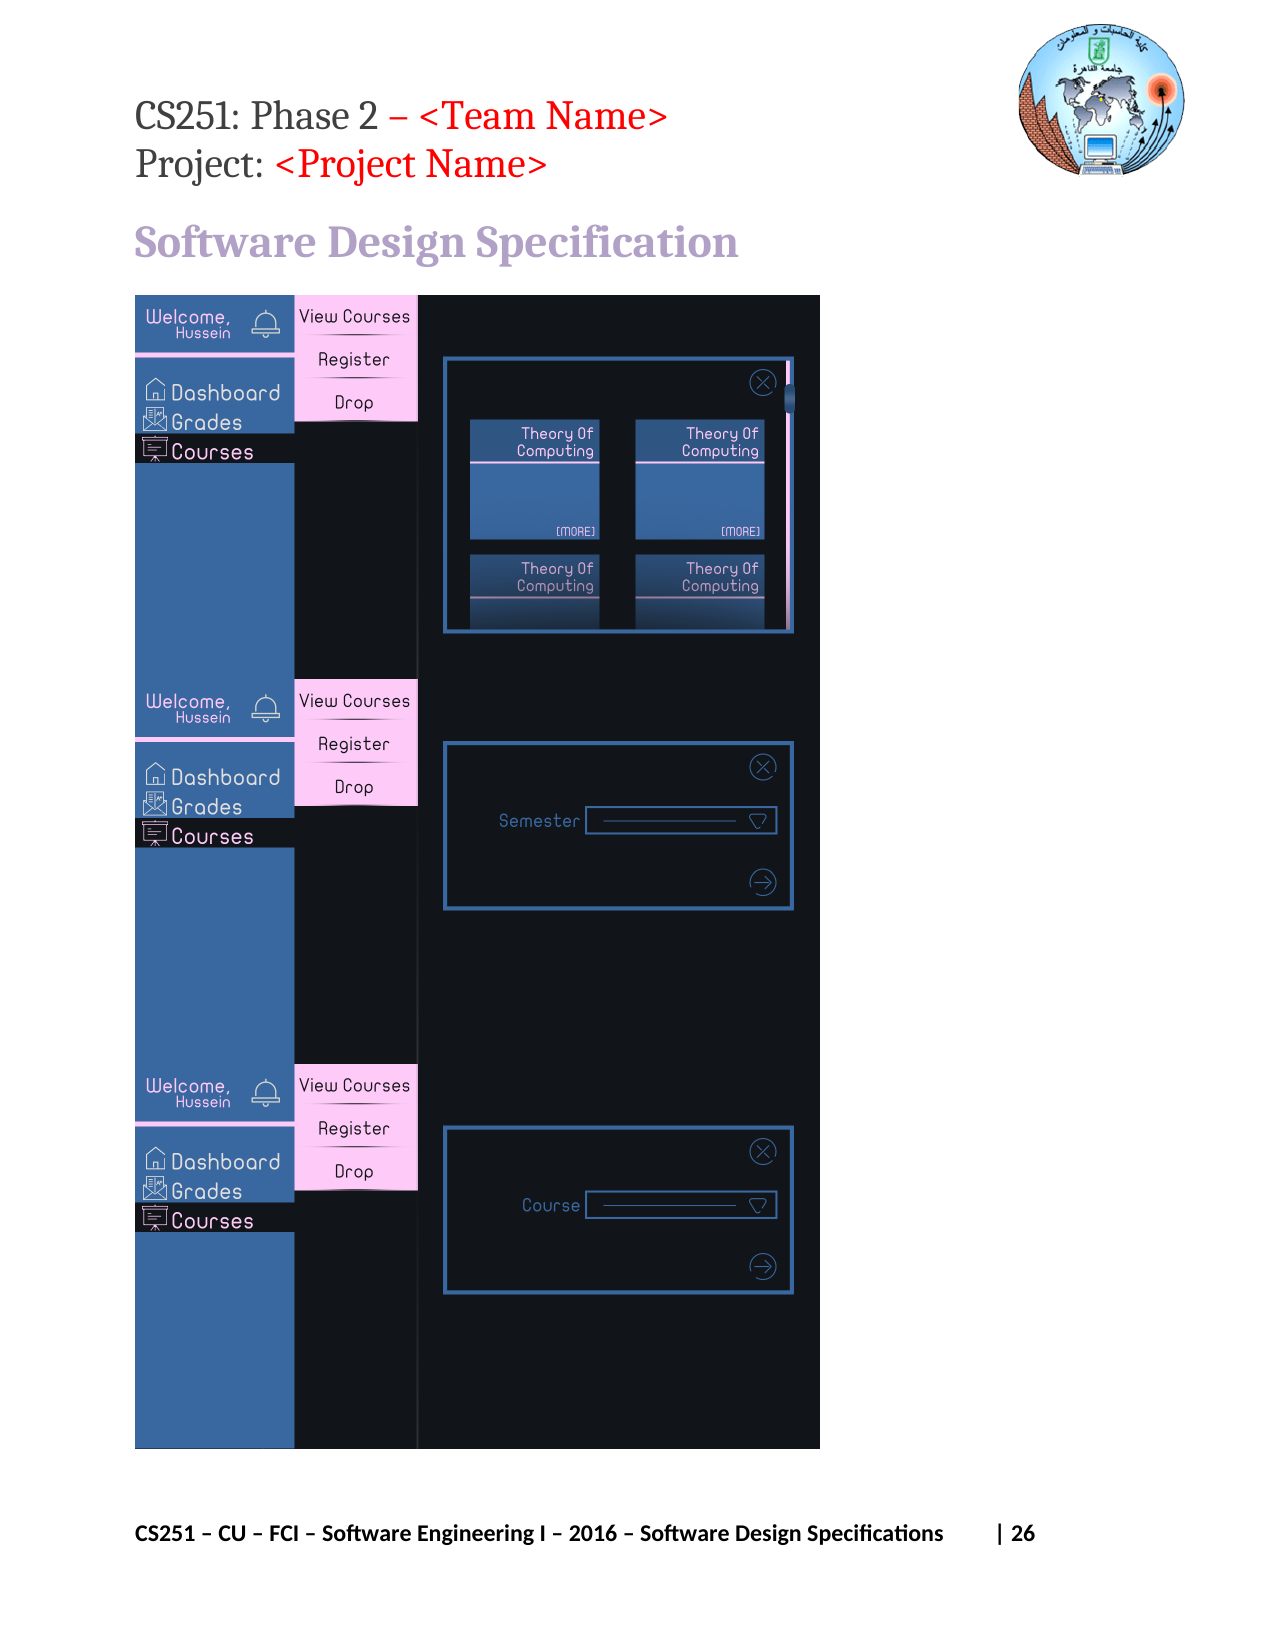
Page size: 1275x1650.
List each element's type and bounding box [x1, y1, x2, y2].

picture [135, 295, 820, 1449]
picture [1018, 24, 1186, 180]
